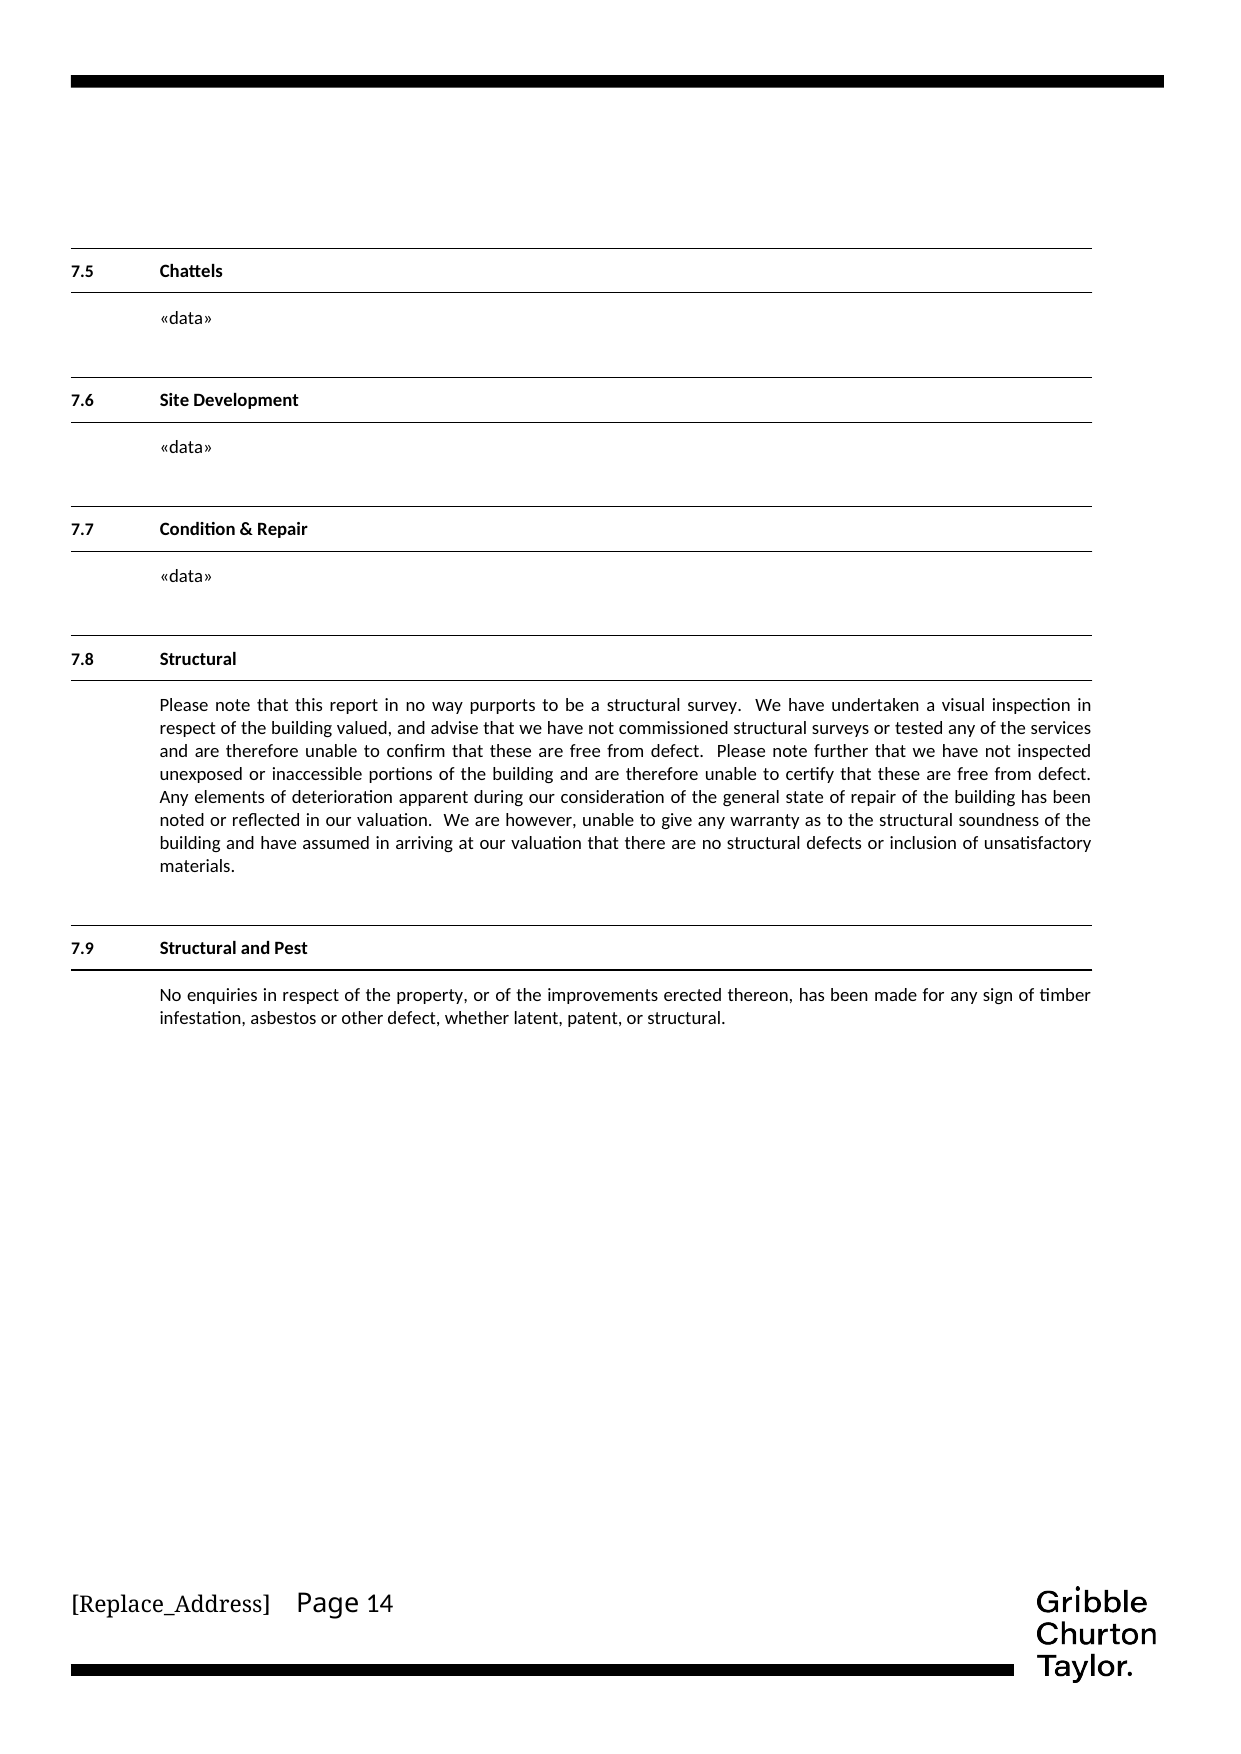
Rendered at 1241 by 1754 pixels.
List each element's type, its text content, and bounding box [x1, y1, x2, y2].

subtitle Structural and Pest [71, 926, 1092, 969]
text Please note that this report in no way purports to be a structural survey. We have undertaken a visual inspection in respect of the building valued, and advise that we have not commissioned structural surveys or tested any of the services and are therefore unable to confirm that these are free from defect. Please note further that we have not inspected unexposed or inaccessible portions of the building and are therefore unable to certify that these are free from defect. Any elements of deterioration apparent during our consideration of the general state of repair of the building has been noted or reflected in our valuation. We are however, unable to give any warranty as to the structural soundness of the building and have assumed in arriving at our valuation that there are no structural defects or inclusion of unsatisfactory materials. [159, 693, 1092, 877]
subtitle Chattels [71, 249, 1092, 292]
picture [1037, 1586, 1156, 1683]
subtitle Structural [71, 636, 1092, 680]
text No enquiries in respect of the property, or of the improvements erected thereon, has been made for any sign of timber infestation, asbestos or other defect, whether latent, patent, or structural. [159, 983, 1092, 1029]
subtitle Condition & Repair [71, 507, 1092, 551]
subtitle Site Development [71, 378, 1092, 422]
